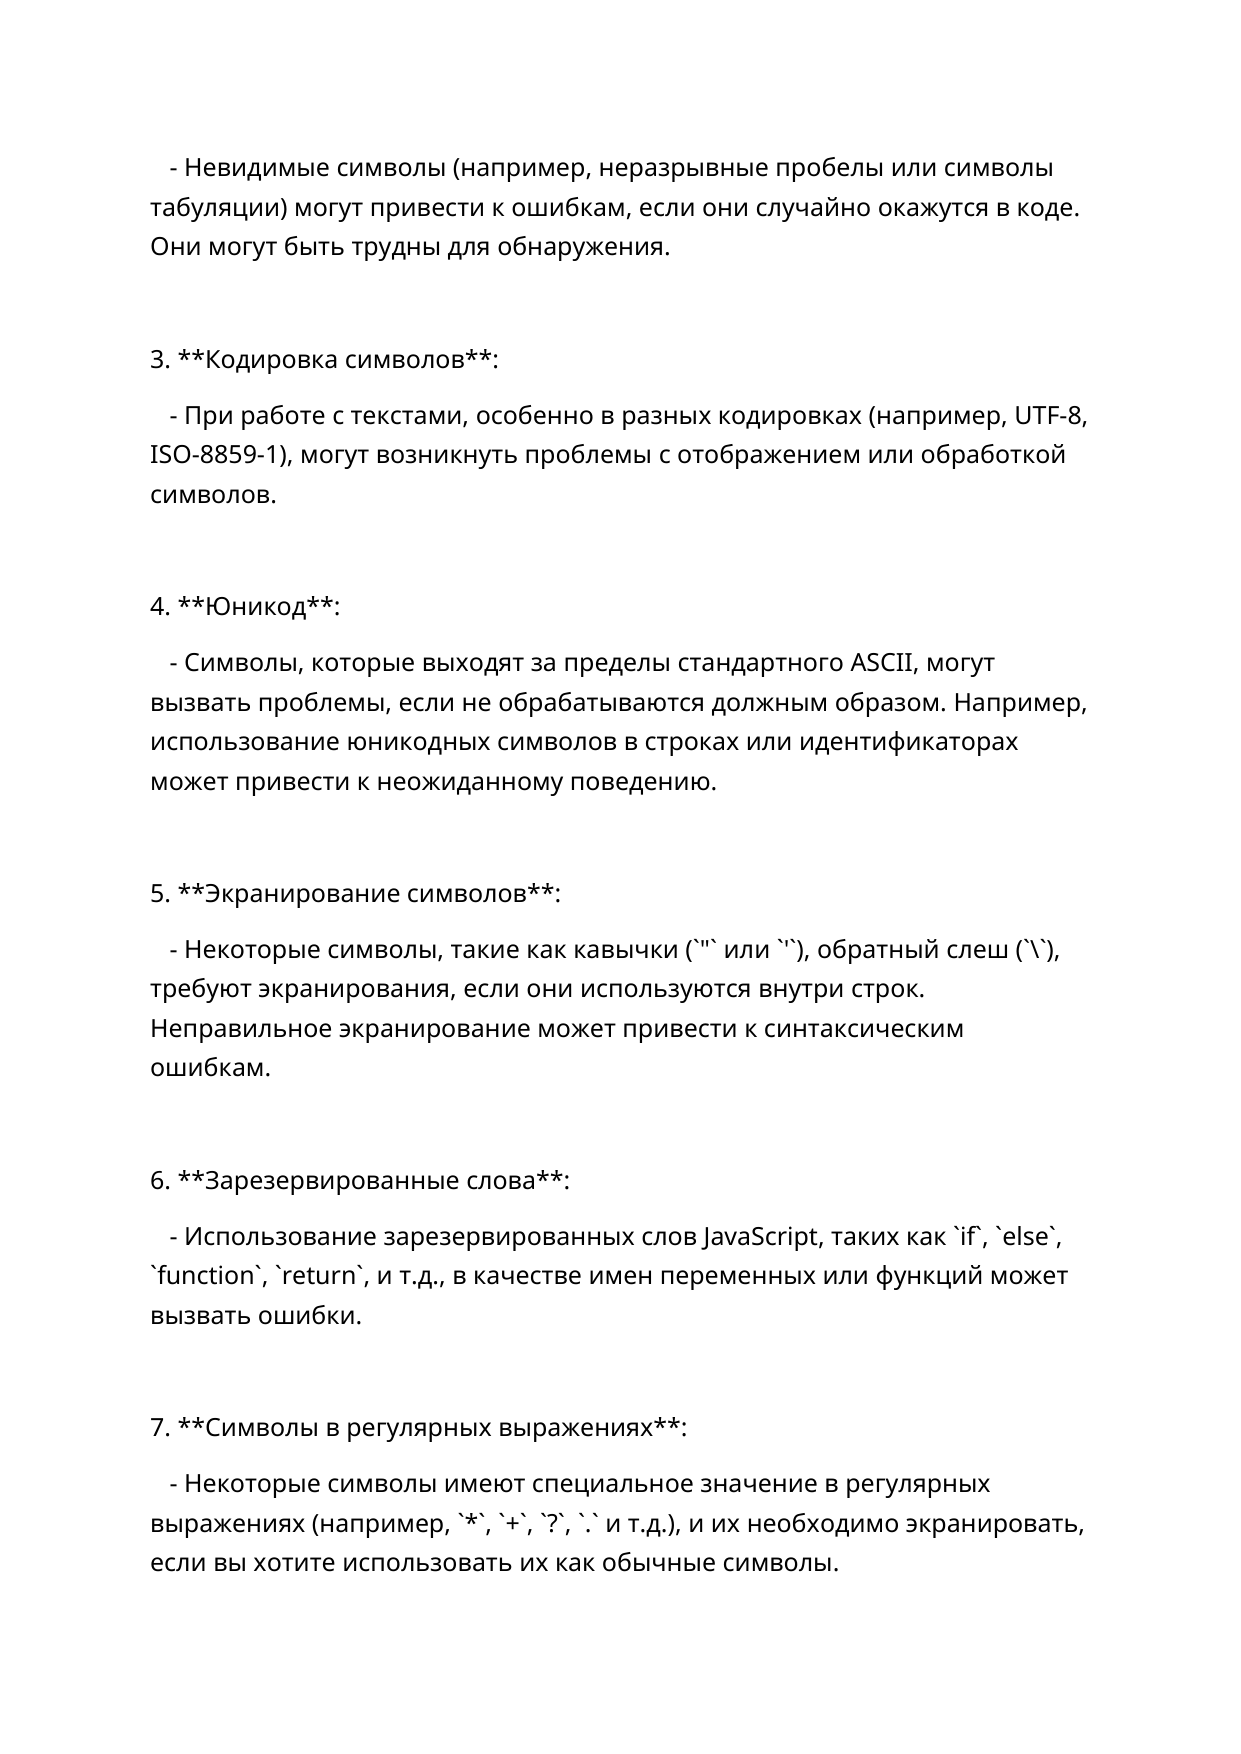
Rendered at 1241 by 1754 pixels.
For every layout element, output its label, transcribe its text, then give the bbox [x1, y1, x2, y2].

text - Некоторые символы, такие как кавычки (`"` или `'`), обратный слеш (`\`), требуют экранирования, если они используются внутри строк. Неправильное экранирование может привести к синтаксическим ошибкам. [150, 932, 1090, 1084]
text 3. **Кодировка символов**: [150, 341, 1090, 375]
text 7. **Символы в регулярных выражениях**: [150, 1410, 1090, 1444]
text 4. **Юникод**: [150, 589, 1090, 623]
text 5. **Экранирование символов**: [150, 876, 1090, 909]
text - Невидимые символы (например, неразрывные пробелы или символы табуляции) могут привести к ошибкам, если они случайно окажутся в коде. Они могут быть трудны для обнаружения. [150, 150, 1090, 263]
text - Символы, которые выходят за пределы стандартного ASCII, могут вызвать проблемы, если не обрабатываются должным образом. Например, использование юникодных символов в строках или идентификаторах может привести к неожиданному поведению. [150, 645, 1090, 797]
text - Некоторые символы имеют специальное значение в регулярных выражениях (например, `*`, `+`, `?`, `.` и т.д.), и их необходимо экранировать, если вы хотите использовать их как обычные символы. [150, 1466, 1090, 1579]
text - Использование зарезервированных слов JavaScript, таких как `if`, `else`, `function`, `return`, и т.д., в качестве имен переменных или функций может вызвать ошибки. [150, 1218, 1090, 1332]
text - При работе с текстами, особенно в разных кодировках (например, UTF-8, ISO-8859-1), могут возникнуть проблемы с отображением или обработкой символов. [150, 397, 1090, 510]
text 6. **Зарезервированные слова**: [150, 1162, 1090, 1196]
